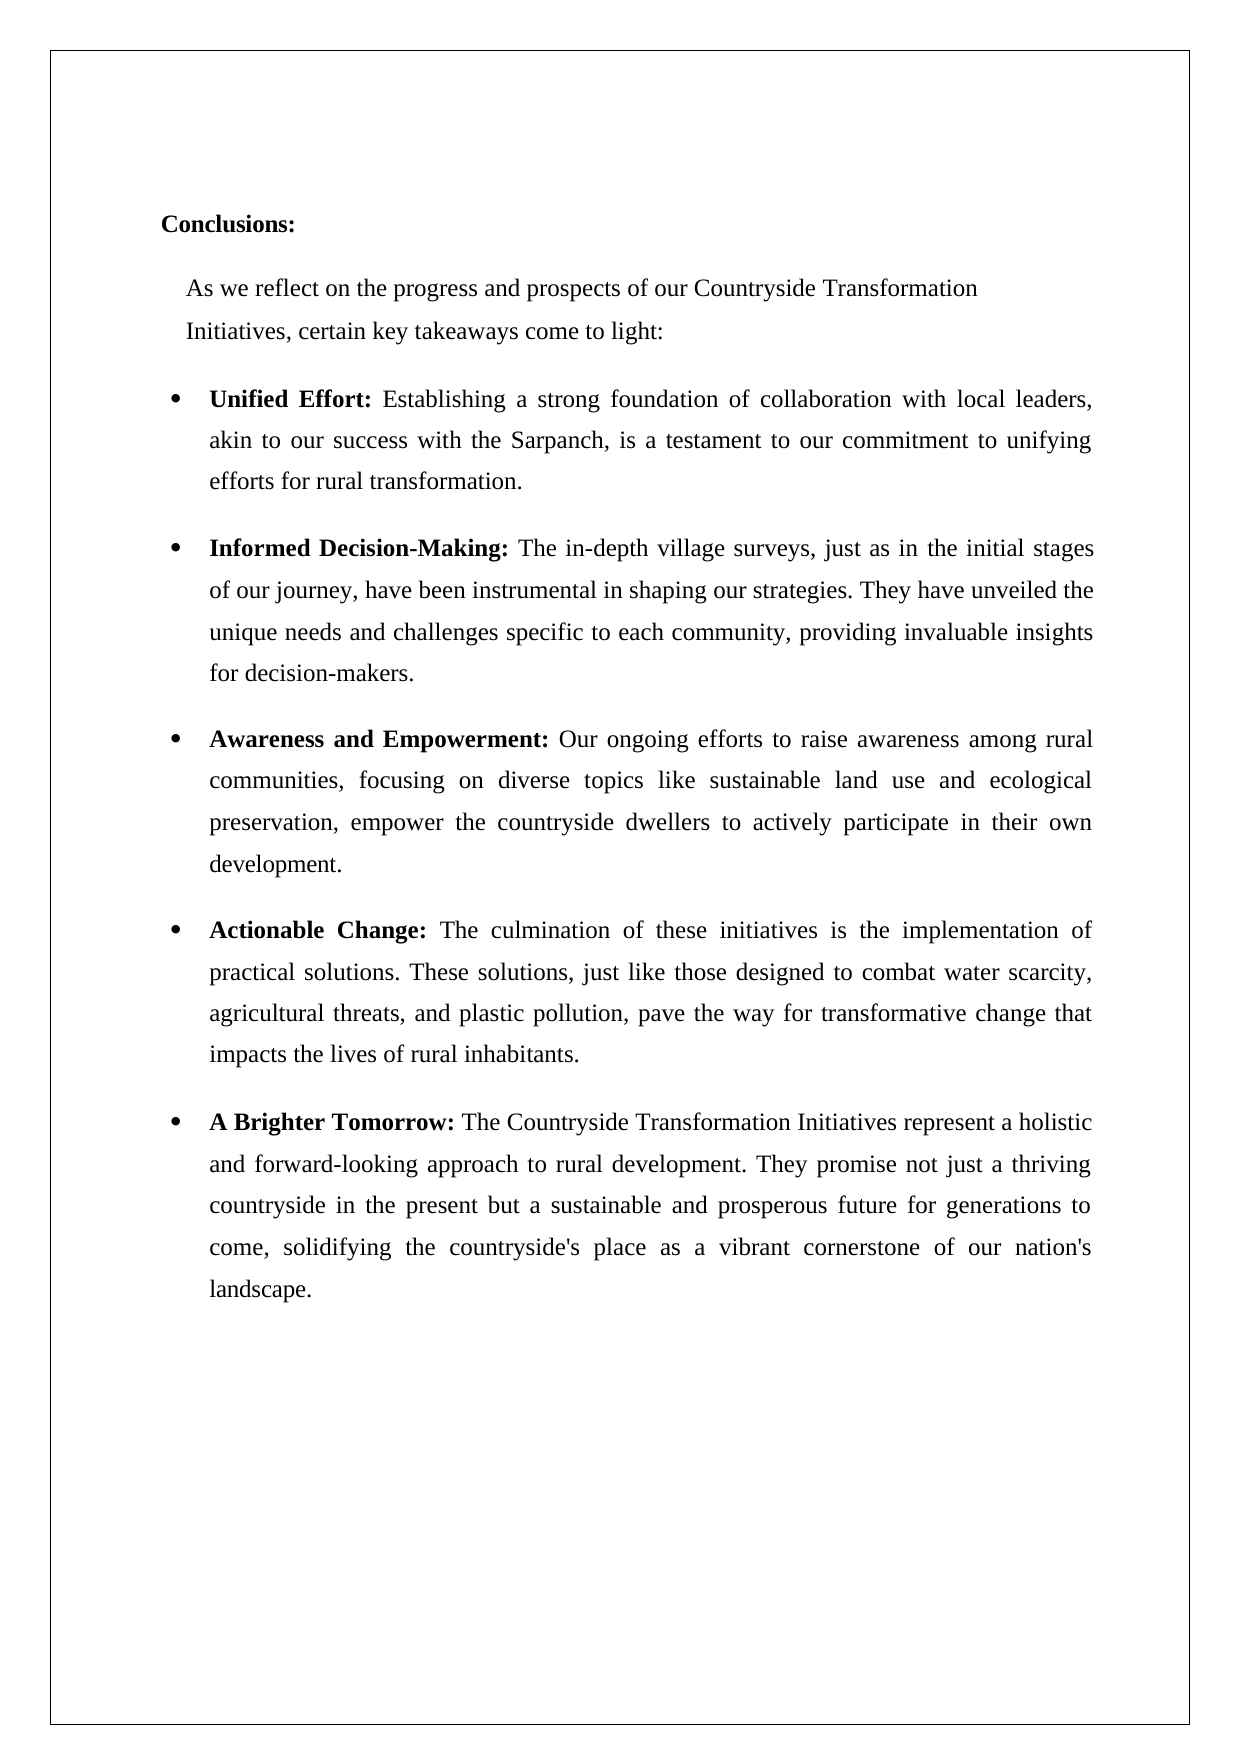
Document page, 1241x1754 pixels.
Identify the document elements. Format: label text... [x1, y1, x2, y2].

list Unified Effort: Establishing a strong foundation of collaboration with local leaders, akin to our success with the Sarpanch, is a testament to our commitment to unifying efforts for rural transformation. [171, 384, 1092, 495]
list A Brighter Tomorrow: The Countryside Transformation Initiatives represent a holistic and forward-looking approach to rural development. They promise not just a thriving countryside in the present but a sustainable and prosperous future for generations to come, solidifying the countryside's place as a vibrant cornerstone of our nation's landscape. [171, 1107, 1092, 1303]
list Informed Decision-Making: The in-depth village surveys, just as in the initial stages of our journey, have been instrumental in shaping our strategies. They have unveiled the unique needs and challenges specific to each community, providing invaluable insights for decision-makers. [171, 533, 1095, 687]
list Awareness and Empowerment: Our ongoing efforts to raise awareness among rural communities, focusing on diverse topics like sustainable land use and ecological preservation, empower the countryside dwellers to actively participate in their own development. [171, 724, 1093, 878]
list Actionable Change: The culmination of these initiatives is the implementation of practical solutions. These solutions, just like those designed to combat water scarcity, agricultural threats, and plastic pollution, pave the way for transformative change that impacts the lives of rural inhabitants. [171, 916, 1093, 1067]
text Conclusions: [161, 209, 1189, 237]
text As we reflect on the progress and prospects of our Countryside Transformation Initiatives, certain key takeaways come to light: [186, 273, 1079, 345]
